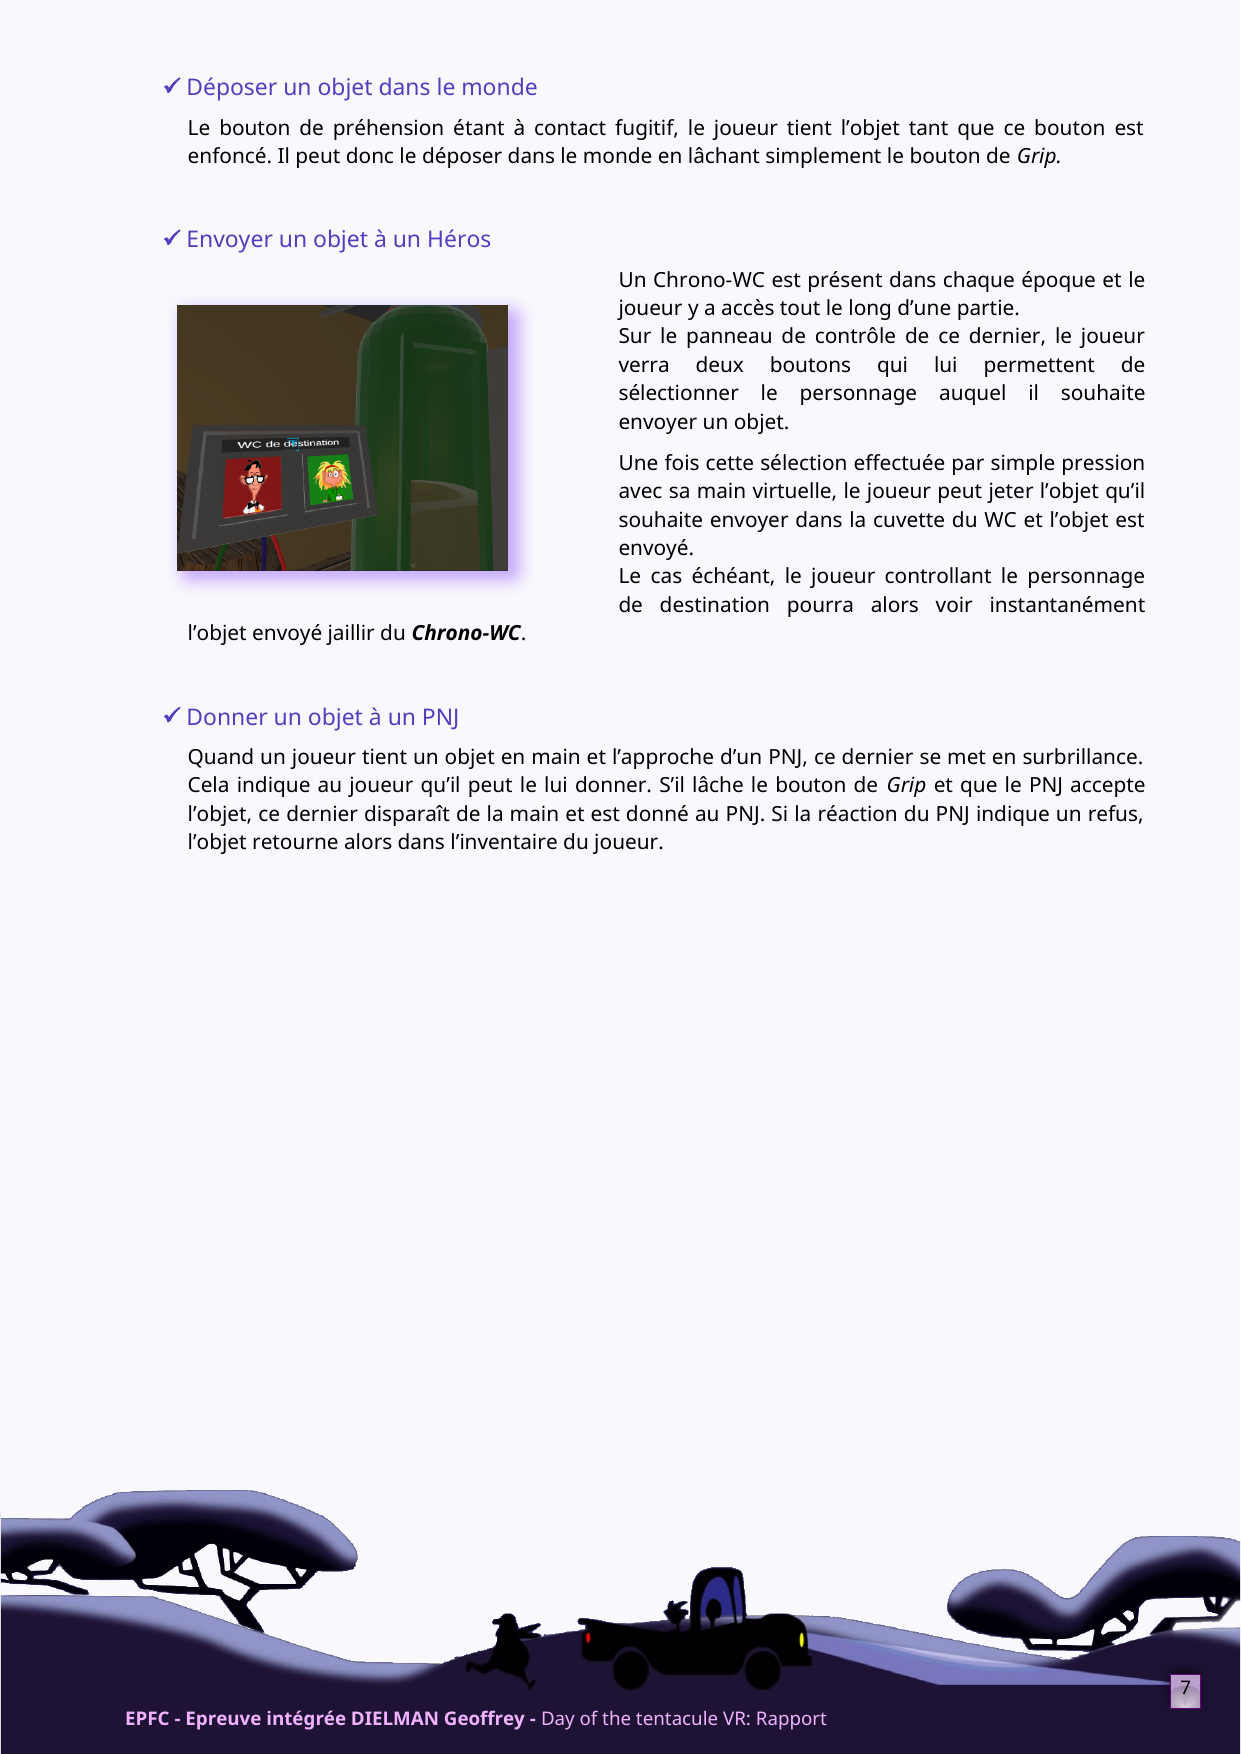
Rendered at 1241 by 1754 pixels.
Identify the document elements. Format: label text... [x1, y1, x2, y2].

text Le cas échéant, le joueur controllant le personnage de destination pourra alors voir instantanément l’objet envoyé jaillir du Chrono-WC. [187, 562, 1146, 647]
text Un Chrono-WC est présent dans chaque époque et le joueur y a accès tout le long d’une partie. [187, 265, 1146, 322]
subtitle Déposer un objet dans le monde [162, 71, 1146, 102]
text Le bouton de préhension étant à contact fugitif, le joueur tient l’objet tant que ce bouton est enfoncé. Il peut donc le déposer dans le monde en lâchant simplement le bouton de Grip. [187, 113, 1146, 170]
text Une fois cette sélection effectuée par simple pression avec sa main virtuelle, le joueur peut jeter l’objet qu’il souhaite envoyer dans la cuvette du WC et l’objet est envoyé. [531, 448, 1146, 562]
subtitle Envoyer un objet à un Héros [162, 223, 1146, 254]
picture [0, 1479, 1241, 1754]
text Quand un joueur tient un objet en main et l’approche d’un PNJ, ce dernier se met en surbrillance. Cela indique au joueur qu’il peut le lui donner. S’il lâche le bouton de Grip et que le PNJ accepte l’objet, ce dernier disparaît de la main et est donné au PNJ. Si la réaction du PNJ indique un refus, l’objet retourne alors dans l’inventaire du joueur. [187, 742, 1146, 856]
picture [177, 305, 508, 571]
text Sur le panneau de contrôle de ce dernier, le joueur verra deux boutons qui lui permettent de sélectionner le personnage auquel il souhaite envoyer un objet. [531, 322, 1146, 435]
subtitle Donner un objet à un PNJ [162, 700, 1146, 732]
